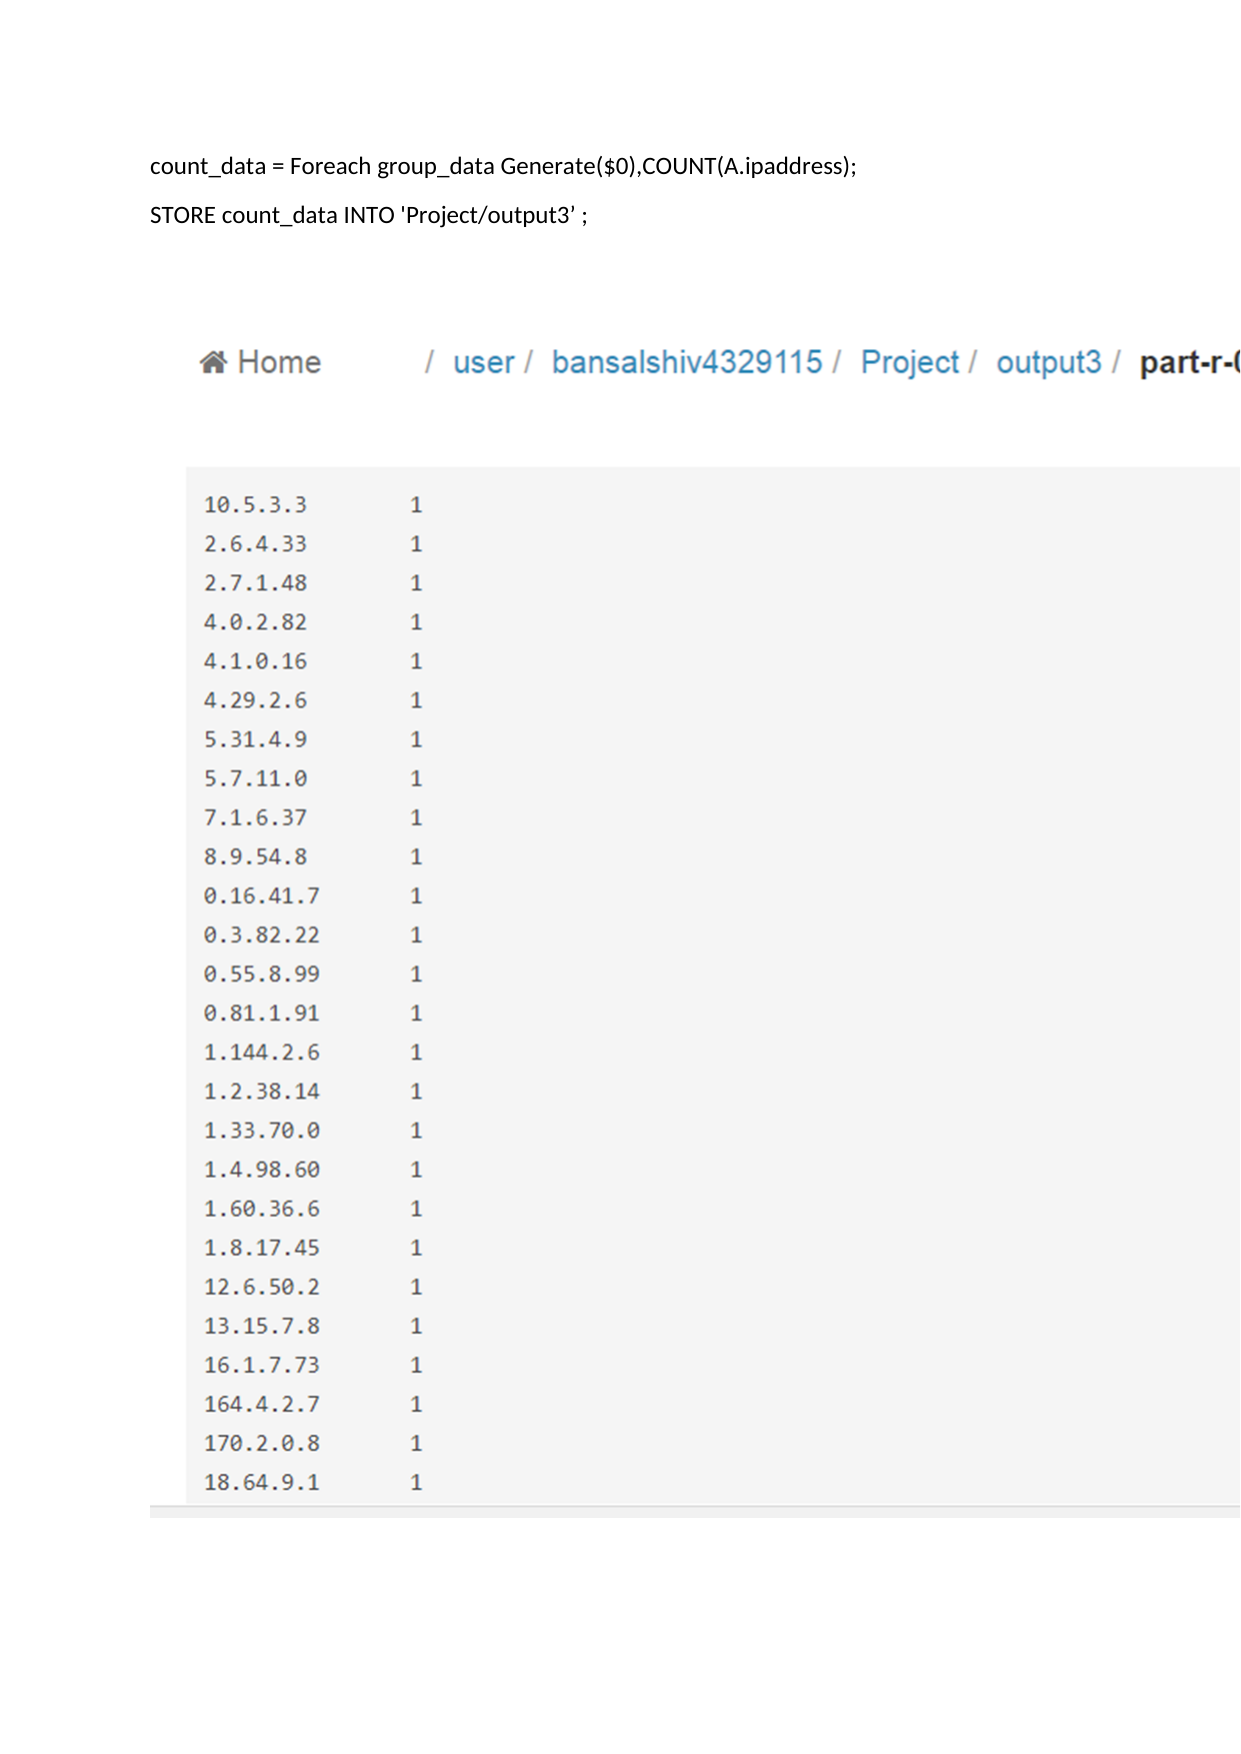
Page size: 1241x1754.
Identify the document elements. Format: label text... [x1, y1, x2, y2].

picture [150, 298, 1241, 1518]
text count_data = Foreach group_data Generate($0),COUNT(A.ipaddress); [150, 150, 1090, 181]
text STORE count_data INTO 'Project/output3’ ; [150, 199, 1090, 230]
